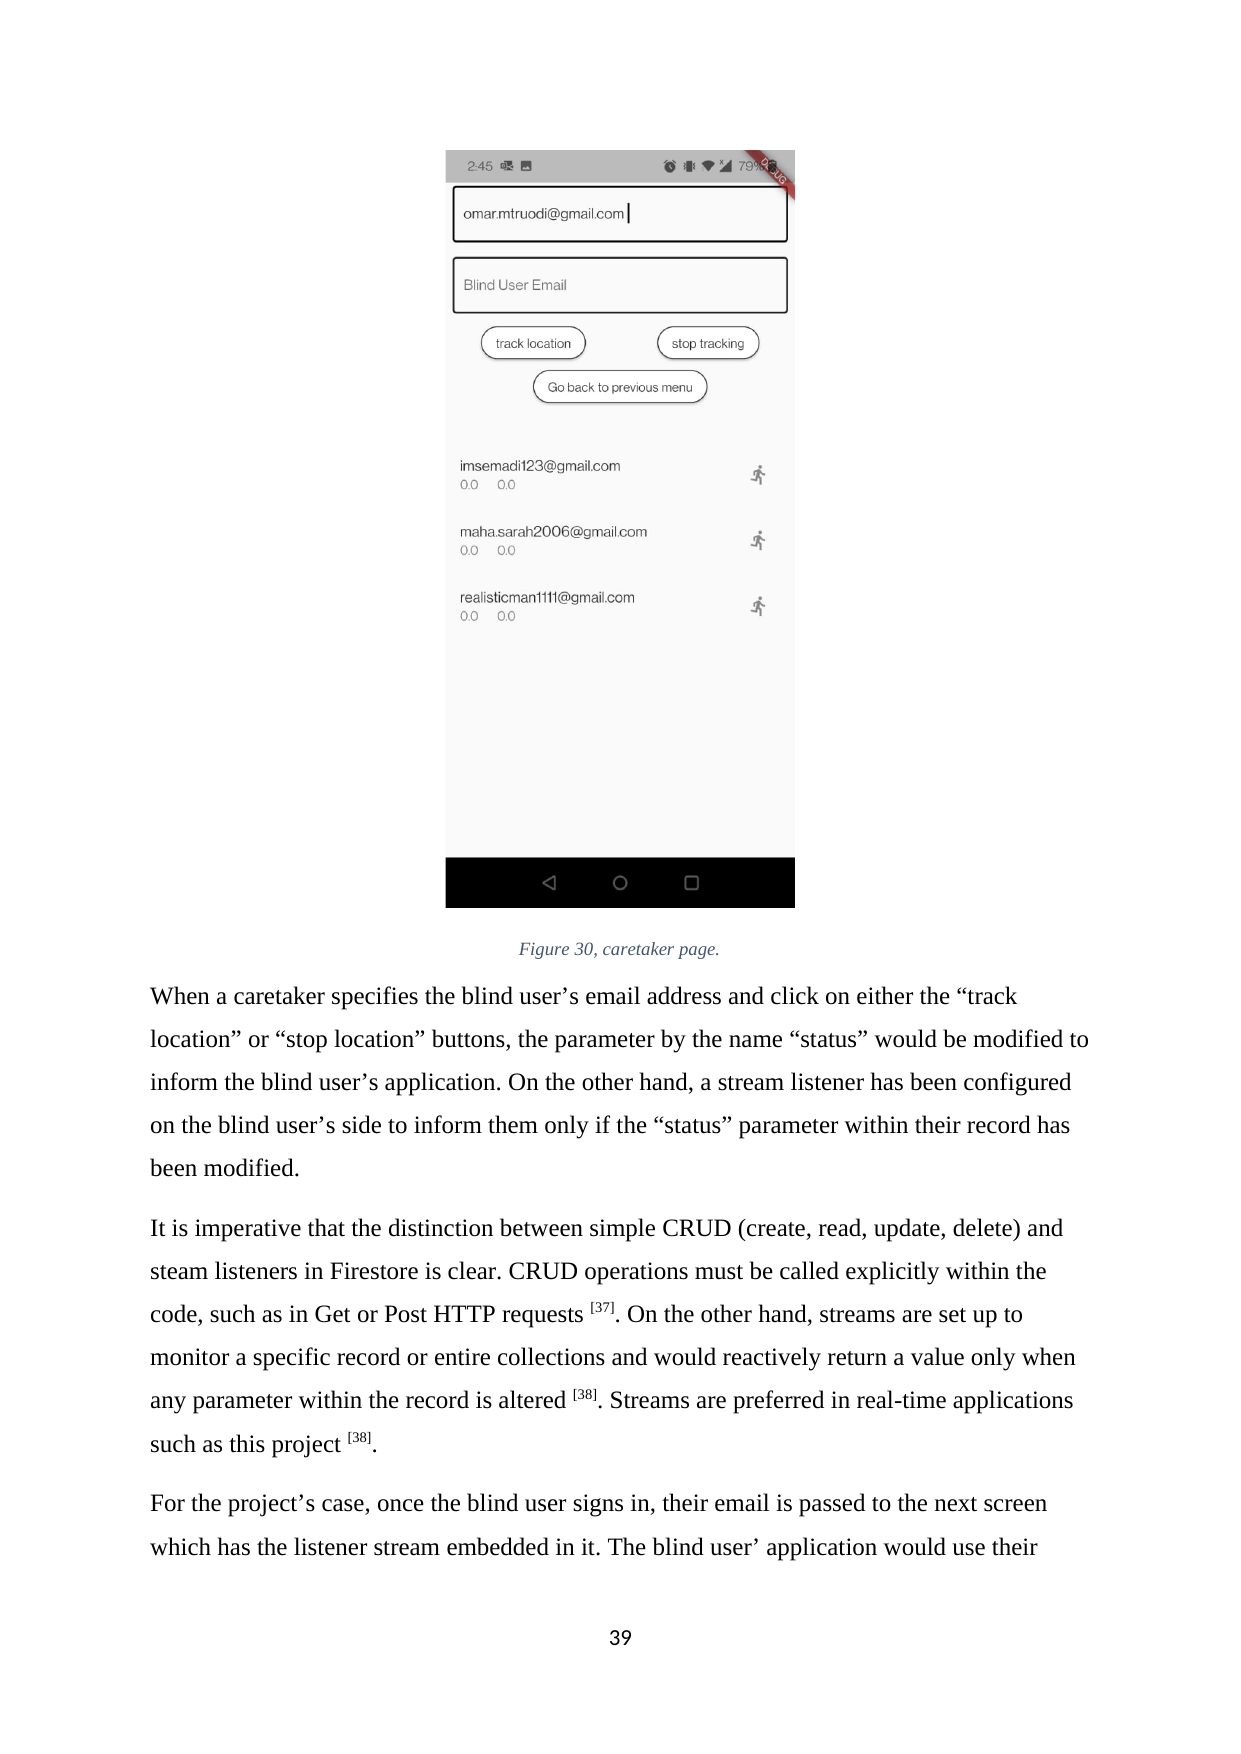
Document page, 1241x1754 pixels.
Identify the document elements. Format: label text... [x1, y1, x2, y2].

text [150, 1488, 1090, 1560]
picture [445, 150, 795, 908]
text Figure 30, caretaker page. [150, 938, 1090, 960]
text When a caretaker specifies the blind user’s email address and click on either the “track location” or “stop location” buttons, the parameter by the name “status” would be modified to inform the blind user’s application. On the other hand, a stream listener has been configured on the blind user’s side to inform them only if the “status” parameter within their record has been modified. [150, 981, 1090, 1182]
text It is imperative that the distinction between simple CRUD (create, read, update, delete) and steam listeners in Firestore is clear. CRUD operations must be called explicitly within the code, such as in Get or Post HTTP requests [37]. On the other hand, streams are set up to monitor a specific record or entire collections and would reactively return a value only when any parameter within the record is altered [38]. Streams are preferred in real-time applications such as this project [38]. [150, 1213, 1090, 1457]
